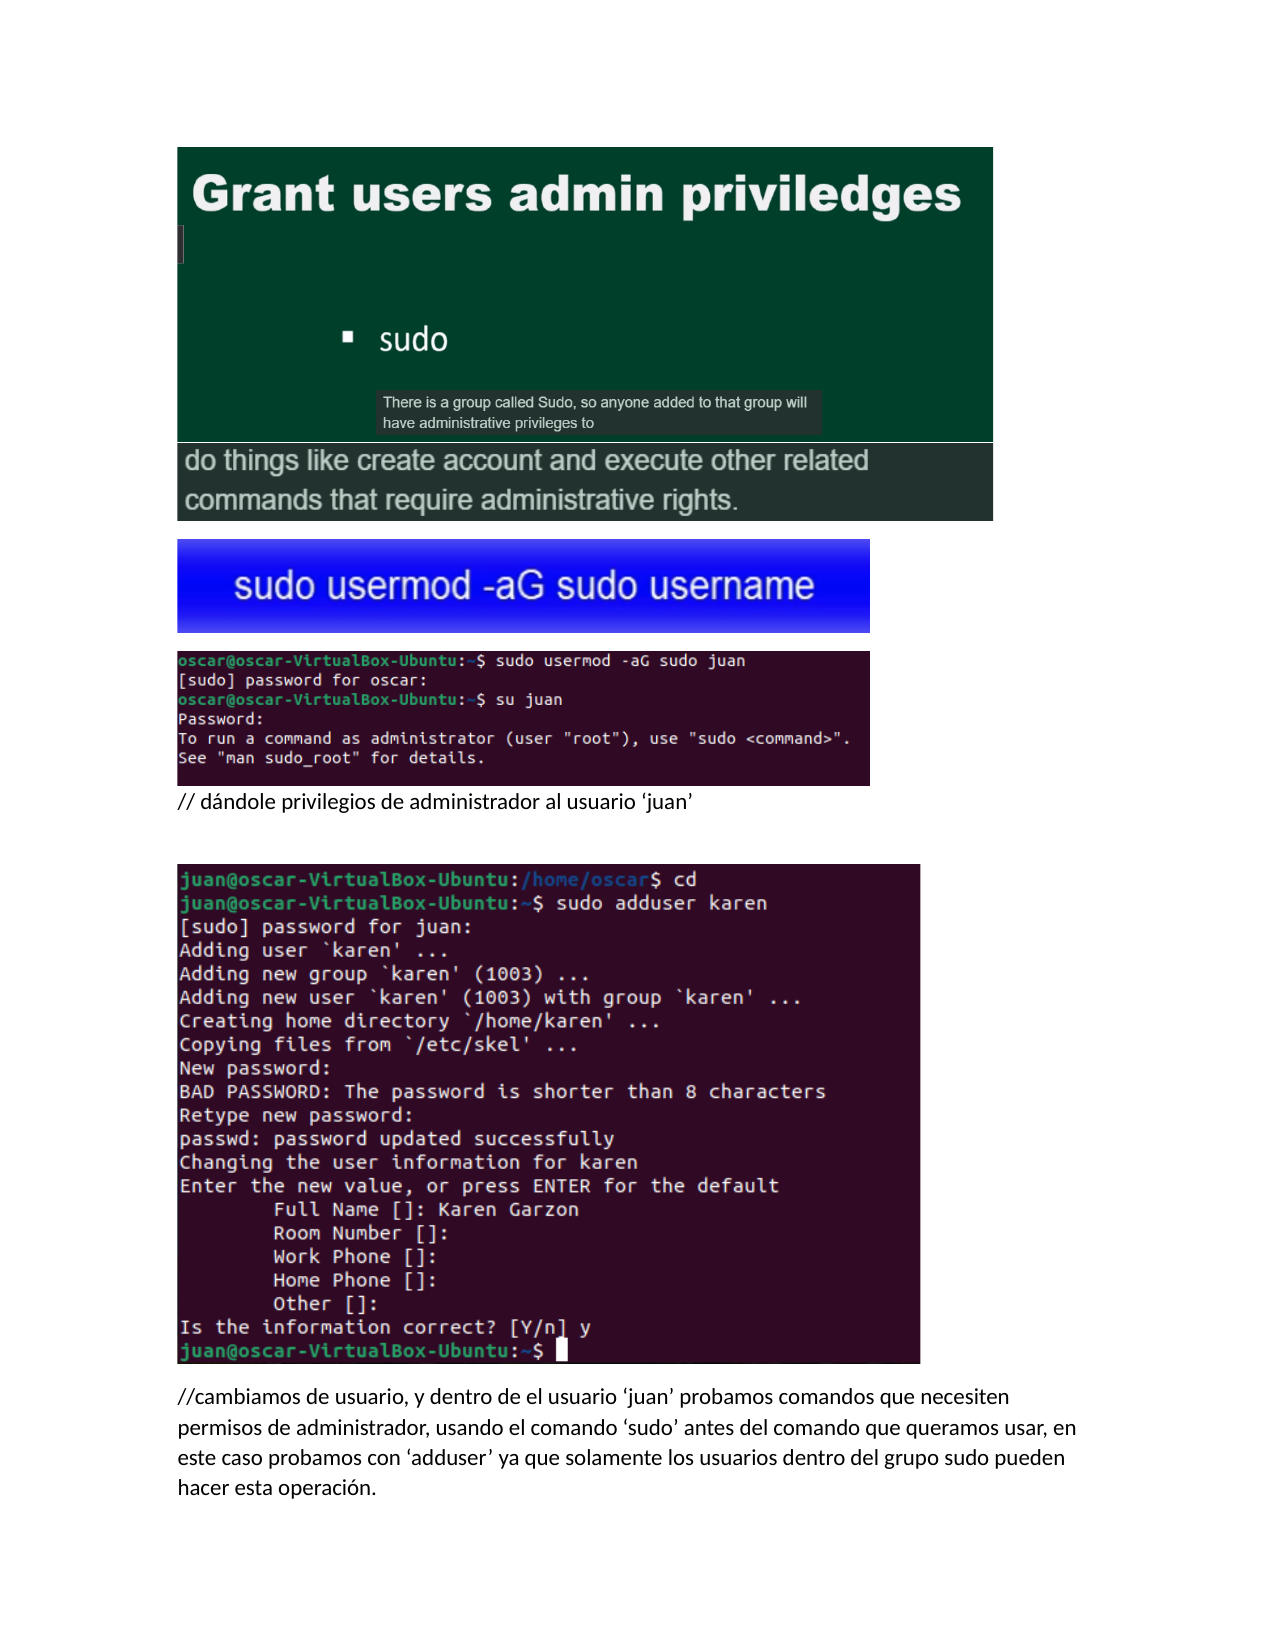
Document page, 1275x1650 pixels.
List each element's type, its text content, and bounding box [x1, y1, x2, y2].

text //cambiamos de usuario, y dentro de el usuario ‘juan’ probamos comandos que necesiten permisos de administrador, usando el comando ‘sudo’ antes del comando que queramos usar, en este caso probamos con ‘adduser’ ya que solamente los usuarios dentro del grupo sudo pueden hacer esta operación. [177, 1382, 1098, 1501]
picture [177, 539, 870, 633]
picture [177, 443, 994, 521]
picture [177, 864, 921, 1364]
picture [177, 147, 994, 442]
picture [177, 651, 870, 786]
